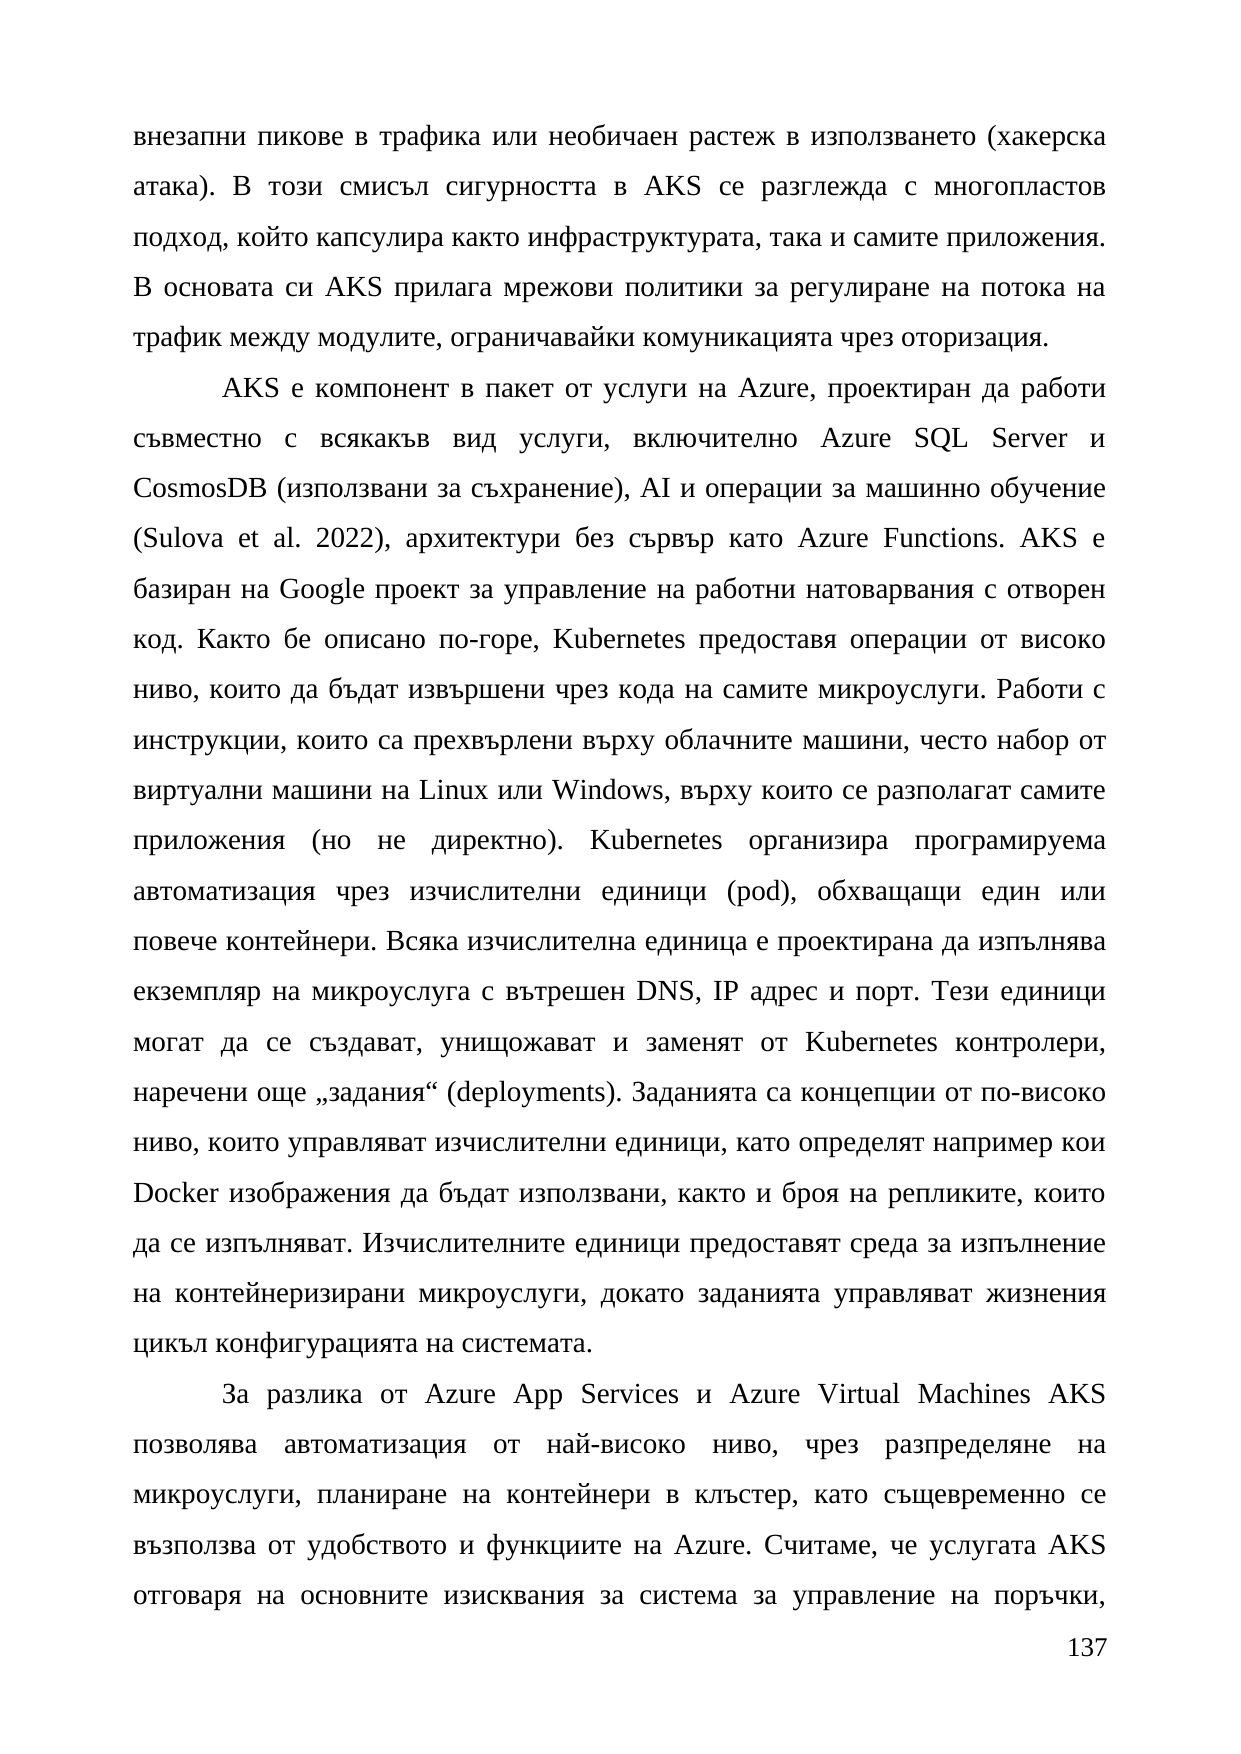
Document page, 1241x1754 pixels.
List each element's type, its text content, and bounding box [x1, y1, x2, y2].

text AKS е компонент в пакет от услуги на Azure, проектиран да работи съвместно с всякакъв вид услуги, включително Azure SQL Server и CosmosDB (използвани за съхранение), AI и операции за машинно обучение (Sulova et al. 2022), архитектури без сървър като Azure Functions. AKS е базиран на Google проект за управление на работни натоварвания с отворен код. Както бе описано по-горе, Kubernetes предоставя операции от високо ниво, които да бъдат извършени чрез кода на самите микроуслуги. Работи с инструкции, които са прехвърлени върху облачните машини, често набор от виртуални машини на Linux или Windows, върху които се разполагат самите приложения (но не директно). Kubernetes организира програмируема автоматизация чрез изчислителни единици (pod), обхващащи един или повече контейнери. Всяка изчислителна единица е проектирана да изпълнява екземпляр на микроуслуга с вътрешен DNS, IP адрес и порт. Тези единици могат да се създават, унищожават и заменят от Kubernetes контролери, наречени още „задания“ (deployments). Заданията са концепции от по-високо ниво, които управляват изчислителни единици, като определят например кои Docker изображения да бъдат използвани, както и броя на репликите, които да се изпълняват. Изчислителните единици предоставят среда за изпълнение на контейнеризирани микроуслуги, докато заданията управляват жизнения цикъл конфигурацията на системата. [133, 370, 1107, 1359]
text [133, 118, 1107, 353]
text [133, 1376, 1107, 1611]
